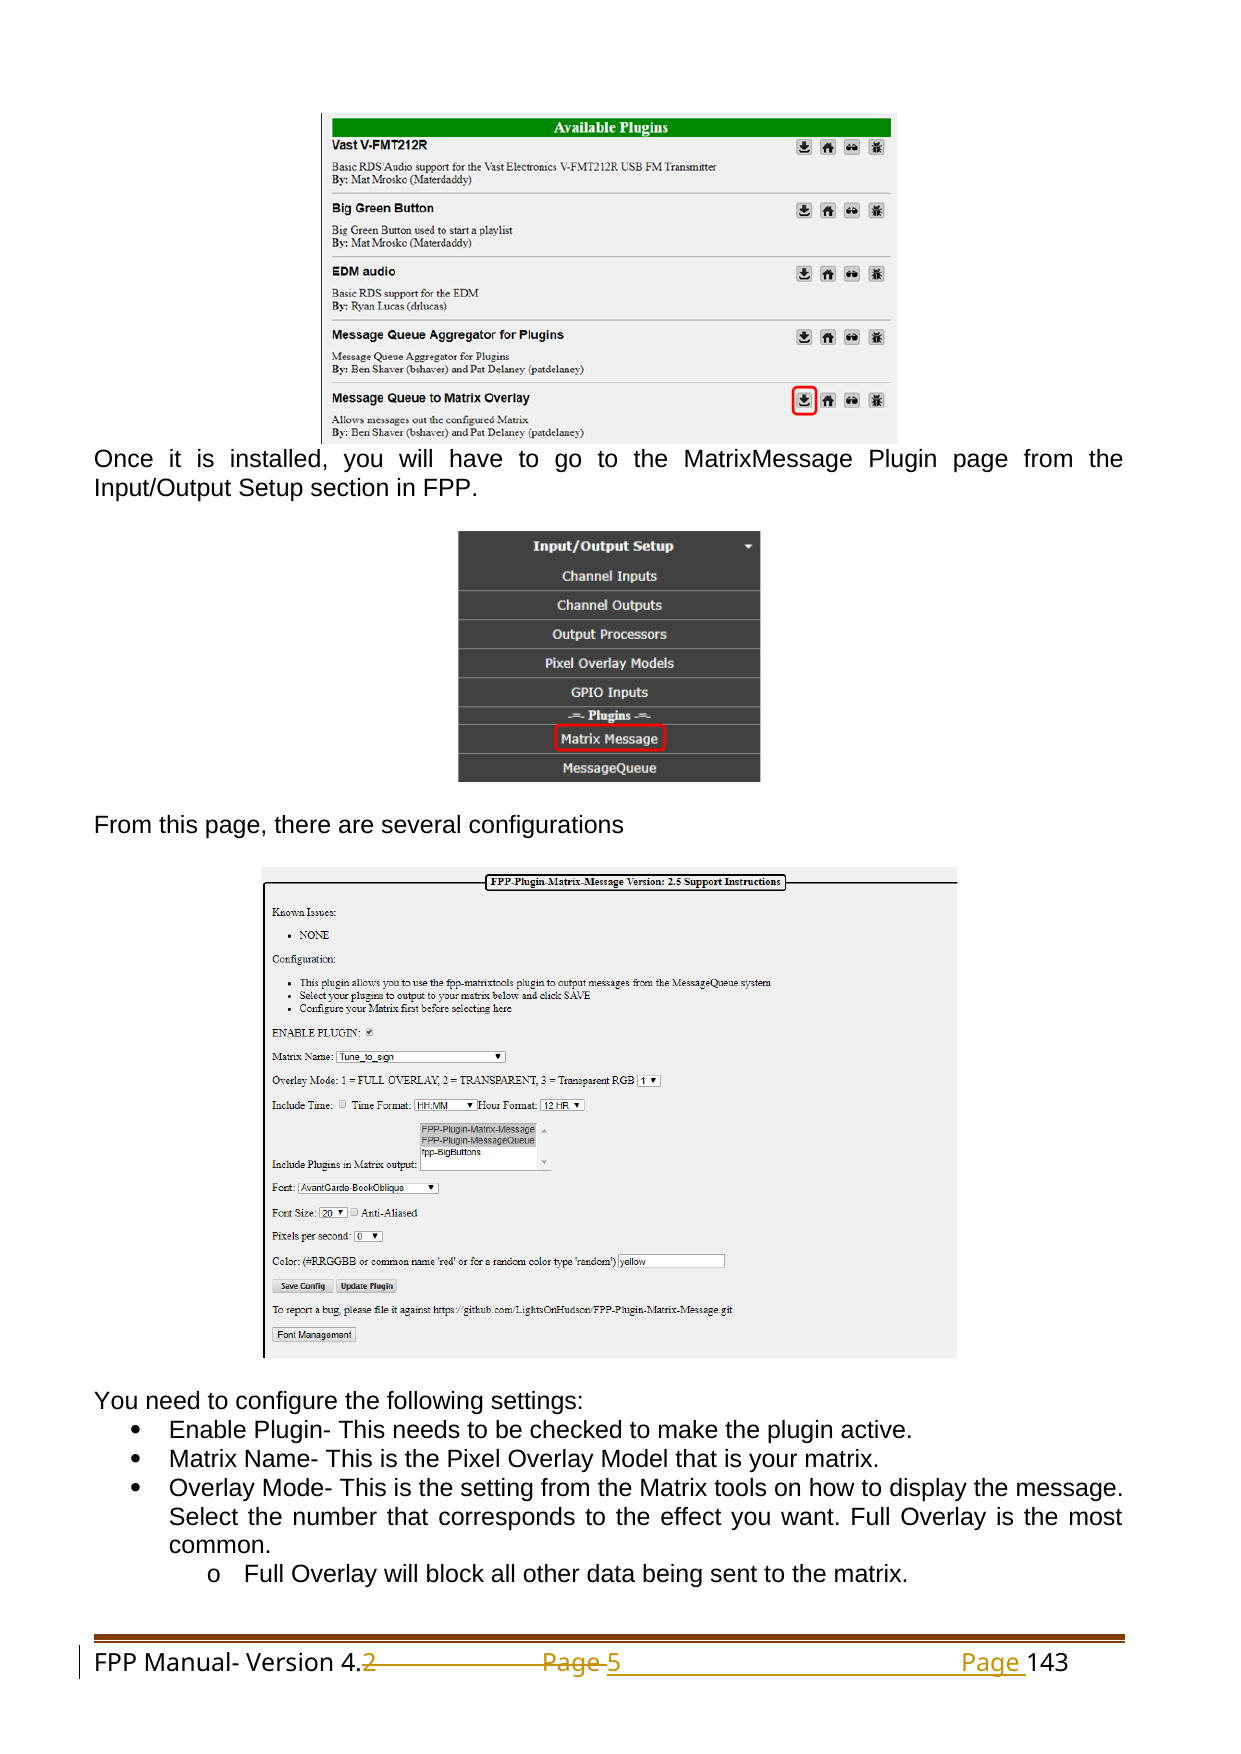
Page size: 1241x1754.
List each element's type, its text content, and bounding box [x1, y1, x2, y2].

list Enable Plugin- This needs to be checked to make the plugin active. [131, 1415, 1125, 1444]
list Overlay Mode- This is the setting from the Matrix tools on how to display the message. Select the number that corresponds to the effect you want. Full Overlay is the most common. [131, 1473, 1125, 1559]
picture [261, 867, 958, 1358]
text From this page, there are several configurations [94, 810, 1125, 839]
picture [458, 530, 761, 782]
text Once it is installed, you will have to go to the MatrixMessage Plugin page from the Input/Output Setup section in FPP. [94, 444, 1125, 501]
picture [321, 113, 898, 444]
list Full Overlay will block all other data being sent to the matrix. [206, 1559, 1125, 1590]
list Matrix Name- This is the Pixel Overlay Model that is your matrix. [131, 1444, 1125, 1473]
text You need to configure the following settings: [94, 1386, 1125, 1415]
